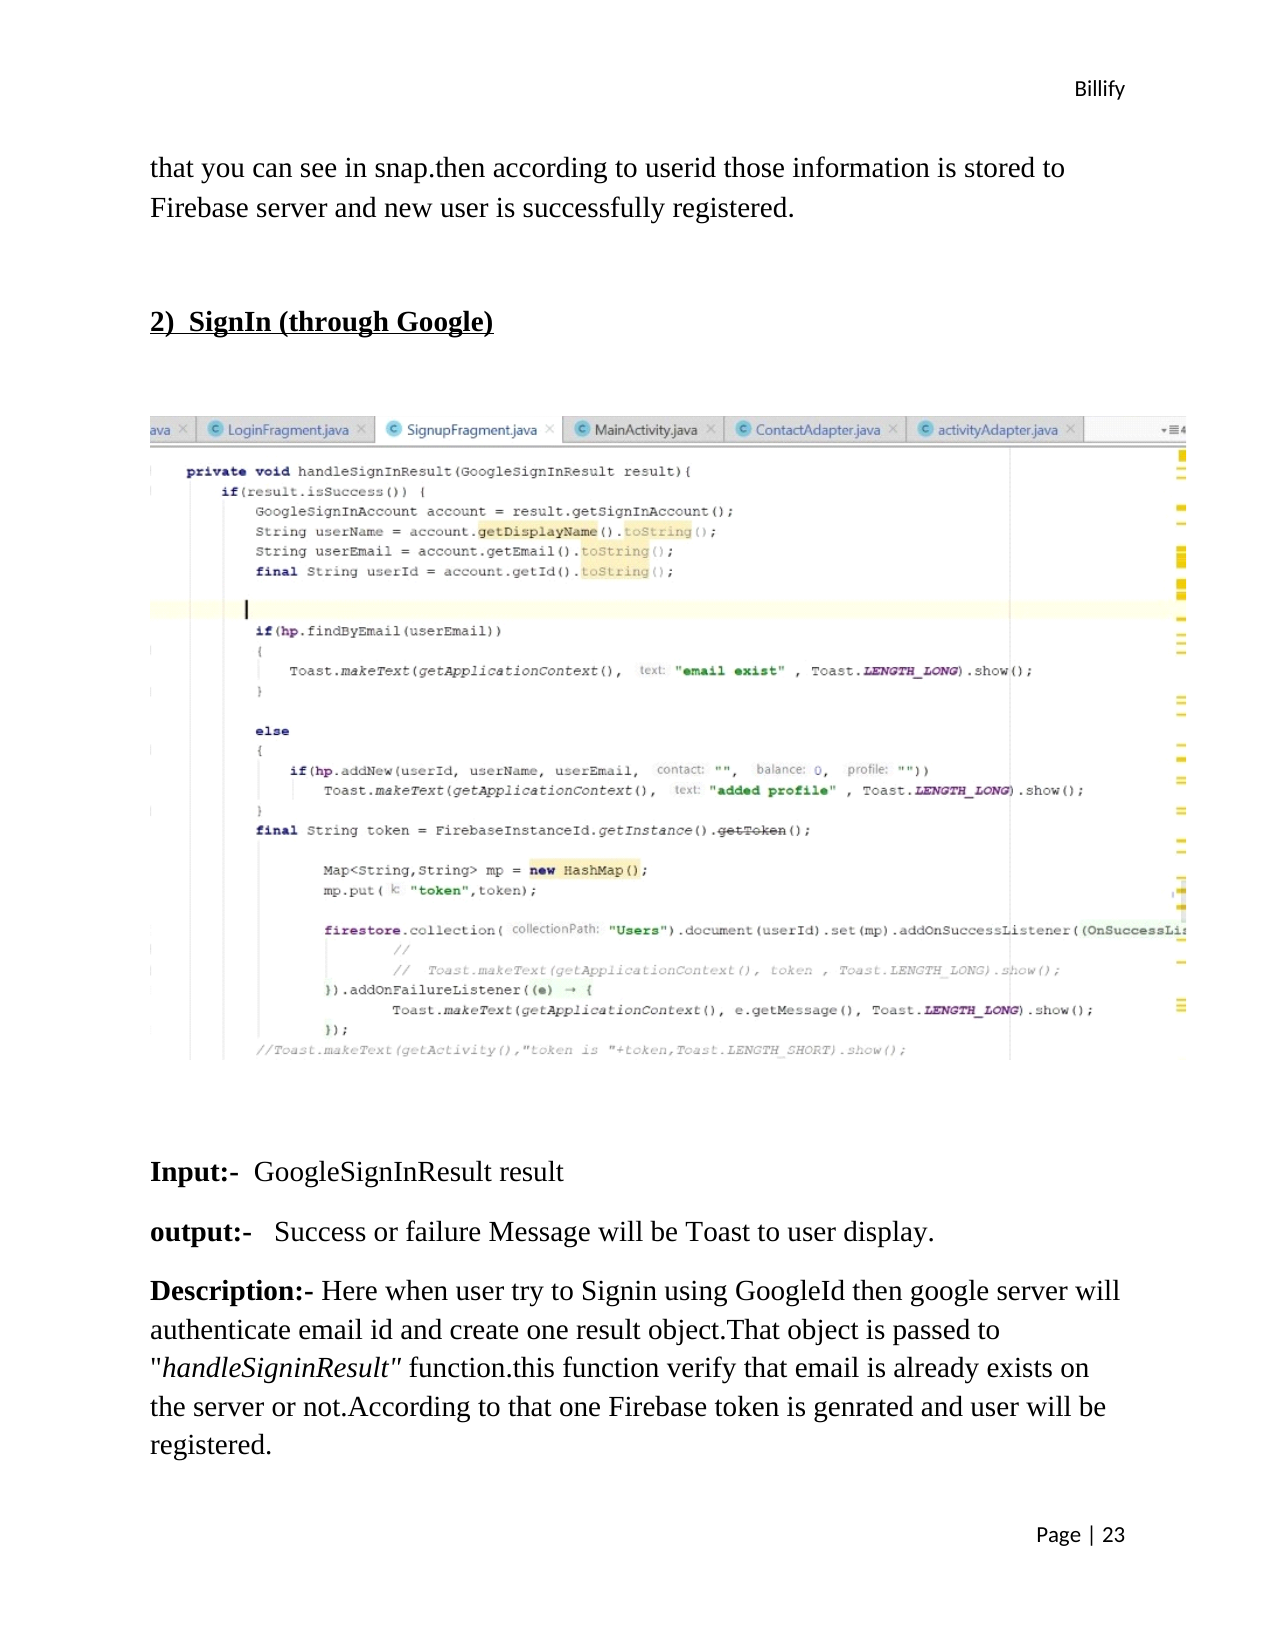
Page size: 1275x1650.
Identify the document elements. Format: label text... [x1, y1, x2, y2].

text output:- Success or failure Message will be Toast to user display. [150, 1214, 1125, 1247]
picture [150, 416, 1187, 1060]
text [150, 150, 1125, 224]
text 2) SignIn (through Google) [150, 304, 1125, 337]
text Input:- GoogleSignInResult result [150, 1154, 1125, 1188]
text Description:- Here when user try to Signin using GoogleId then google server will authenticate email id and create one result object.That object is passed to "handleSigninResult" function.this function verify that email is already exists on the server or not.According to that one Firebase token is genrated and user will be registered. [150, 1273, 1125, 1461]
